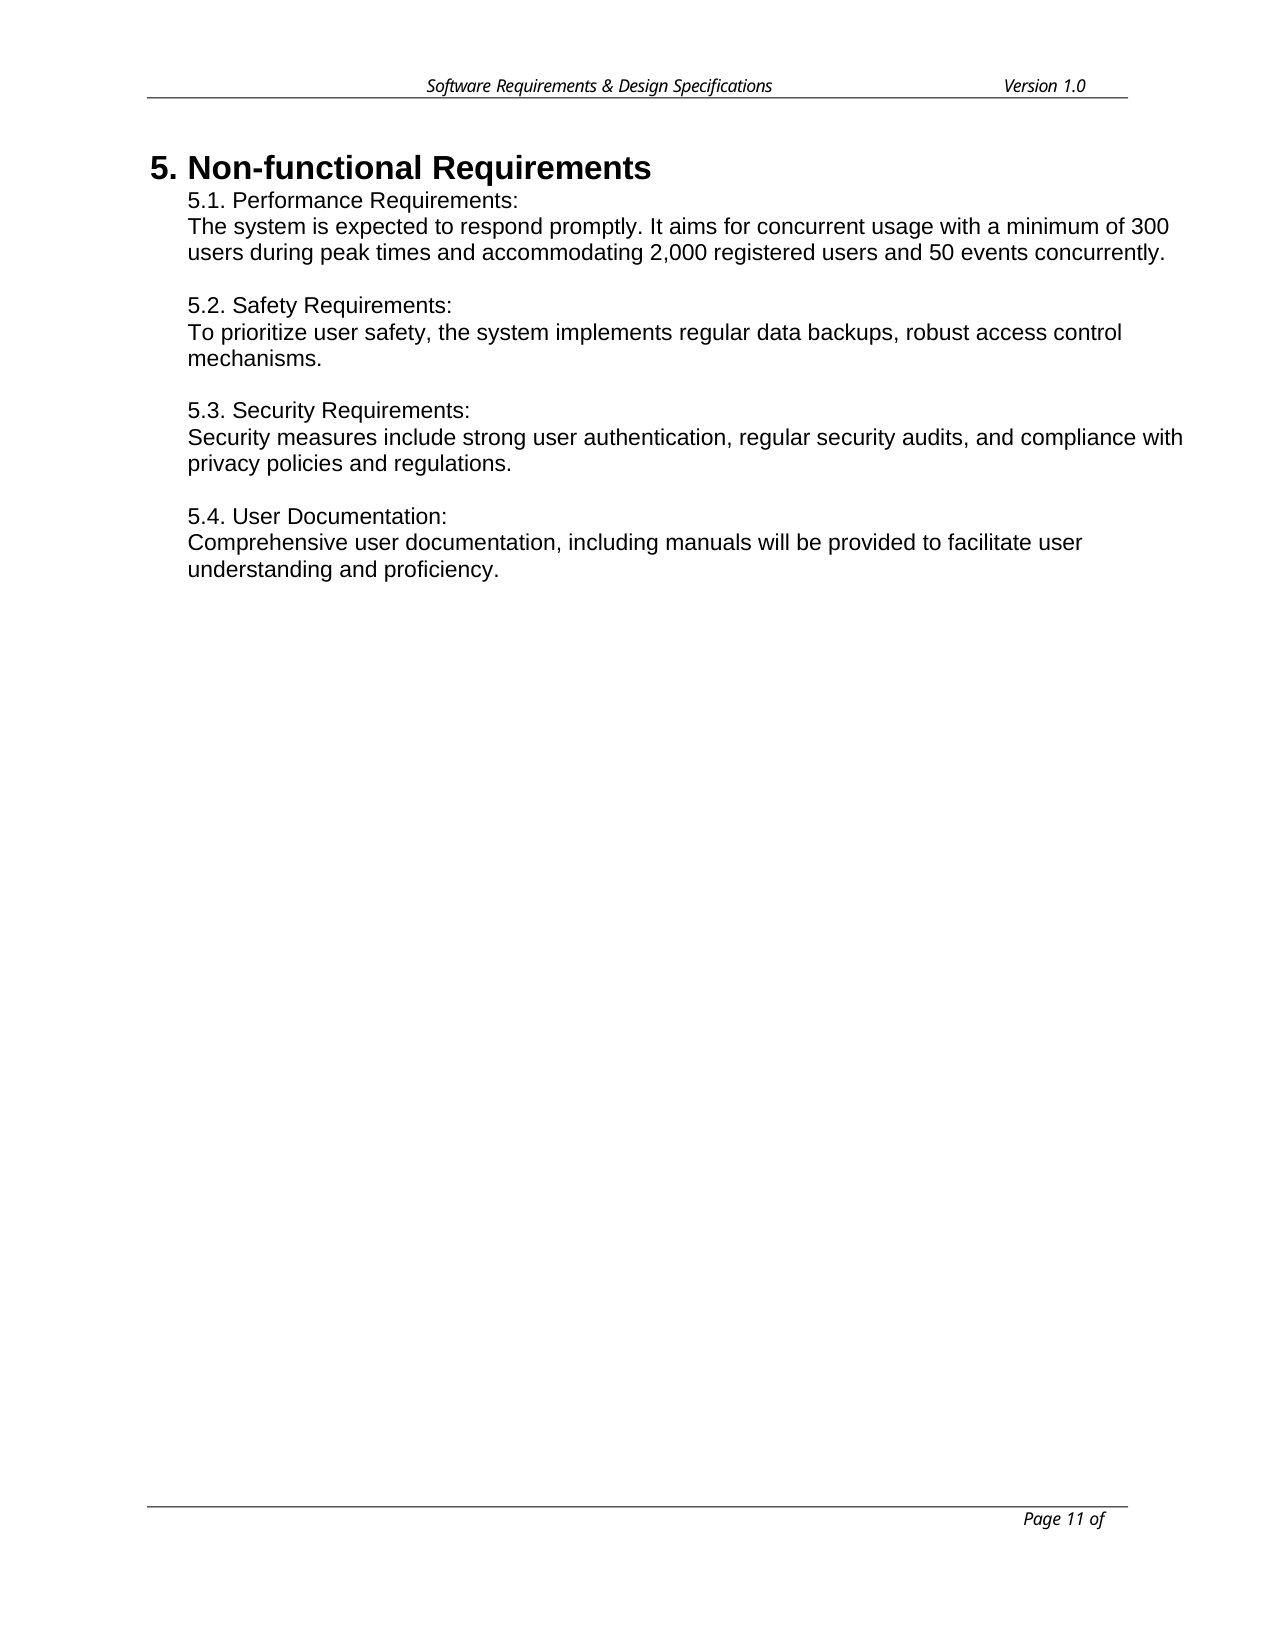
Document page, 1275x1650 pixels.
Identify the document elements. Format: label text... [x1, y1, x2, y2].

text 5.4. User Documentation: [129, 503, 1194, 529]
list 5.3. Security Requirements: [187, 397, 1194, 424]
list To prioritize user safety, the system implements regular data backups, robust access control mechanisms. [187, 318, 1194, 371]
list 5.2. Safety Requirements: [187, 292, 1194, 318]
list 5.1. Performance Requirements: [187, 187, 1194, 213]
subtitle Non-functional Requirements [150, 148, 1194, 187]
text The system is expected to respond promptly. It aims for concurrent usage with a minimum of 300 users during peak times and accommodating 2,000 registered users and 50 events concurrently. [187, 213, 1194, 266]
list Security measures include strong user authentication, regular security audits, and compliance with privacy policies and regulations. [187, 424, 1194, 477]
list Comprehensive user documentation, including manuals will be provided to facilitate user understanding and proficiency. [187, 529, 1194, 582]
